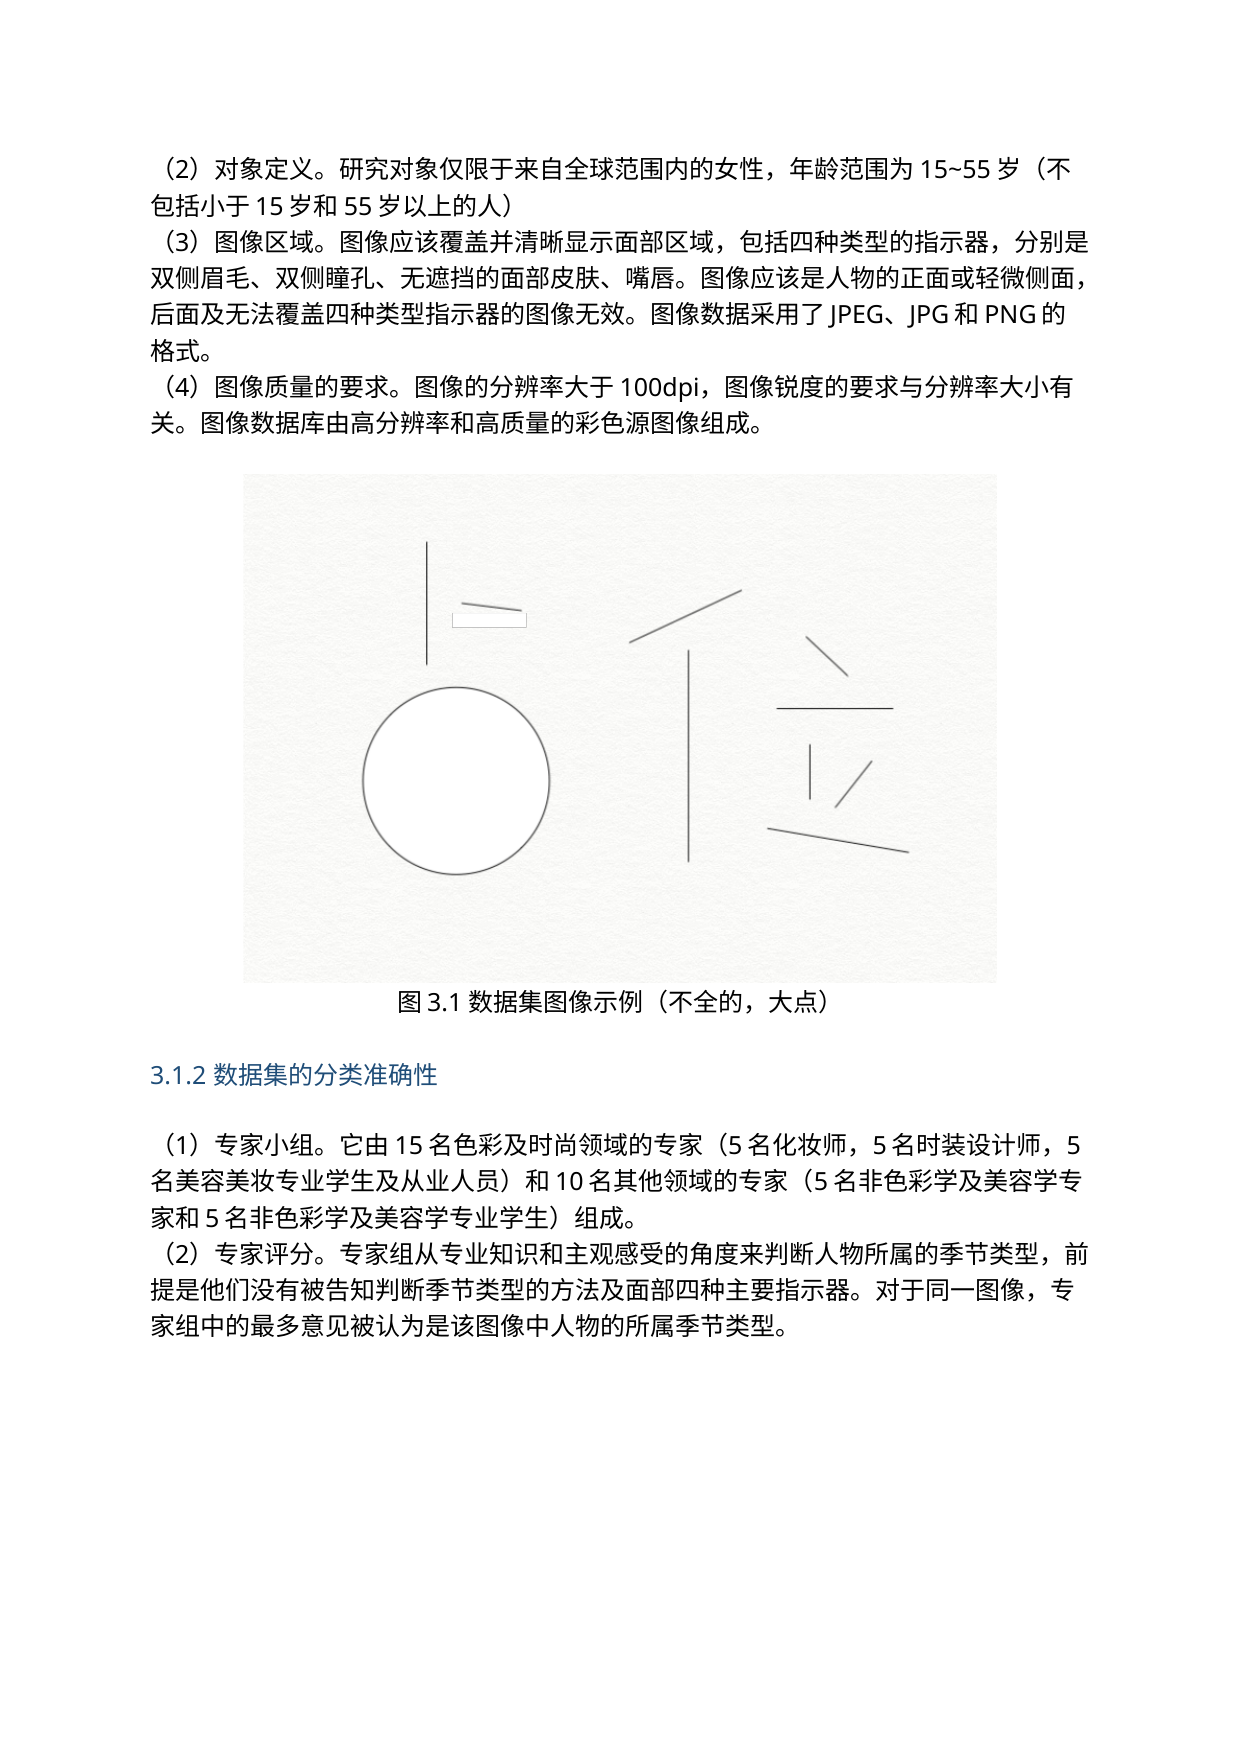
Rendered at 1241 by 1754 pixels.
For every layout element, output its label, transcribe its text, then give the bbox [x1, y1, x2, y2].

text （3）图像区域。图像应该覆盖并清晰显示面部区域，包括四种类型的指示器，分别是双侧眉毛、双侧瞳孔、无遮挡的面部皮肤、嘴唇。图像应该是人物的正面或轻微侧面，后面及无法覆盖四种类型指示器的图像无效。图像数据采用了JPEG、JPG和PNG的格式。 [150, 222, 1090, 367]
text （2）专家评分。专家组从专业知识和主观感受的角度来判断人物所属的季节类型，前提是他们没有被告知判断季节类型的方法及面部四种主要指示器。对于同一图像，专家组中的最多意见被认为是该图像中人物的所属季节类型。 [150, 1234, 1090, 1343]
text 图3.1 数据集图像示例（不全的，大点） [150, 983, 1090, 1019]
subtitle 3.1.2 数据集的分类准确性 [150, 1057, 1090, 1091]
text （4）图像质量的要求。图像的分辨率大于100dpi，图像锐度的要求与分辨率大小有关。图像数据库由高分辨率和高质量的彩色源图像组成。 [150, 367, 1090, 440]
text （2）对象定义。研究对象仅限于来自全球范围内的女性，年龄范围为15~55岁（不包括小于15岁和55岁以上的人） [150, 150, 1090, 222]
text （1）专家小组。它由15名色彩及时尚领域的专家（5名化妆师，5名时装设计师，5名美容美妆专业学生及从业人员）和10名其他领域的专家（5名非色彩学及美容学专家和5名非色彩学及美容学专业学生）组成。 [150, 1126, 1090, 1234]
picture [243, 474, 997, 983]
